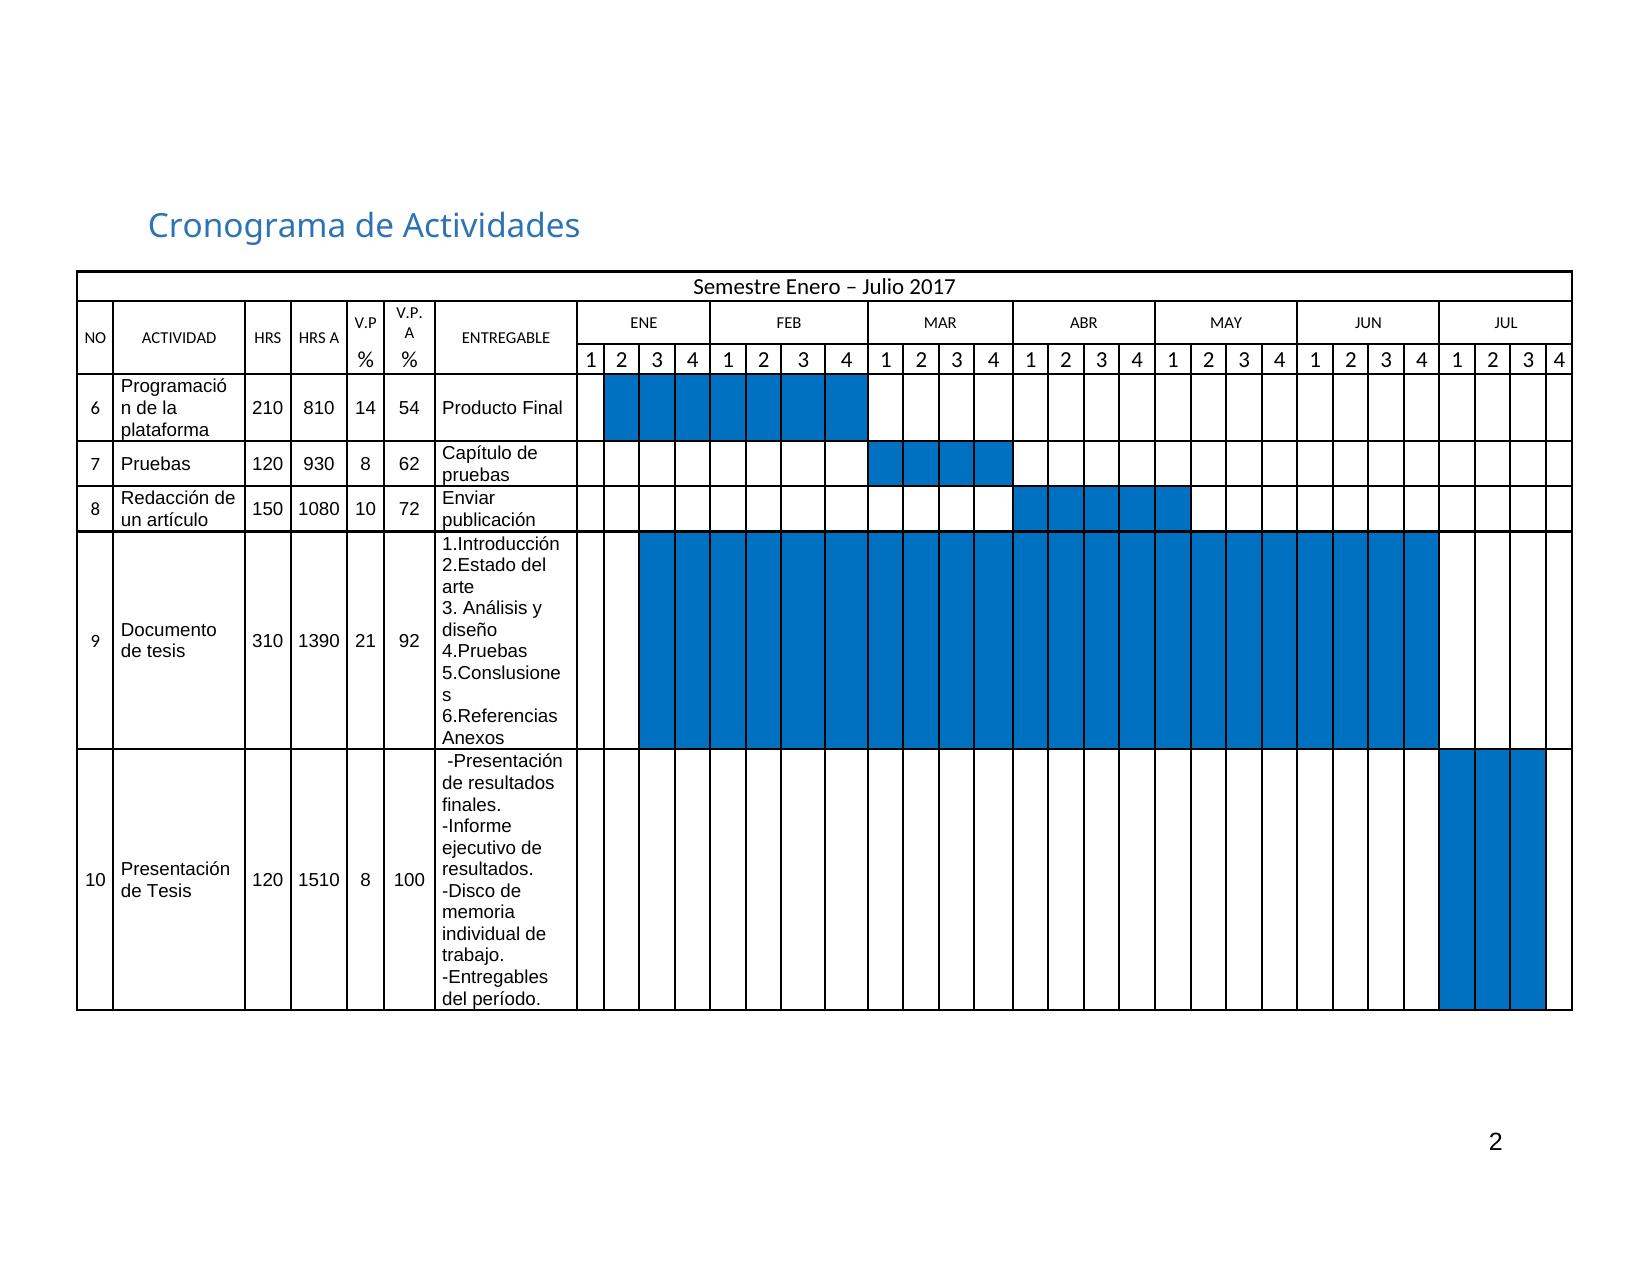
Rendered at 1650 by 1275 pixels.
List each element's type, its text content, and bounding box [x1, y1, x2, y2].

table_cell [578, 750, 603, 1009]
table_cell 1 [711, 345, 745, 373]
table_cell [676, 487, 709, 530]
table_cell [940, 487, 973, 530]
table_cell 9 [78, 533, 112, 748]
table_cell [1085, 442, 1118, 485]
table_cell [676, 442, 709, 485]
table_cell [1298, 442, 1332, 485]
table_cell 72 [385, 487, 434, 530]
table_cell Pruebas [114, 442, 244, 485]
table_cell [1369, 487, 1403, 530]
table_cell [711, 750, 745, 1009]
table_cell 10 [1049, 533, 1083, 748]
table_cell 40 [1476, 750, 1509, 1009]
table_cell [605, 750, 638, 1009]
table_cell [1049, 375, 1083, 440]
table_cell 10 [1085, 533, 1118, 748]
table_cell % [348, 343, 383, 373]
table_cell [1405, 442, 1438, 485]
table_cell 3 [782, 345, 824, 373]
table_cell 10 [904, 533, 938, 748]
table_cell 4 [1263, 345, 1296, 373]
table_cell HRS A [292, 302, 346, 373]
table_cell [1192, 375, 1225, 440]
table_cell [1405, 750, 1438, 1009]
table_cell ACTIVIDAD [114, 302, 244, 373]
table_cell [1049, 750, 1083, 1009]
table_cell [1476, 375, 1509, 440]
table_cell 30 [869, 442, 902, 485]
table_cell [1298, 375, 1332, 440]
table_cell [1476, 533, 1509, 748]
table_cell 2 [1049, 345, 1083, 373]
table_cell [1440, 533, 1474, 748]
table_cell 1 [1440, 345, 1474, 373]
table_cell [869, 750, 902, 1009]
table_cell 40 [1192, 533, 1225, 748]
table_cell 1 [1156, 345, 1190, 373]
table_cell 40 [1511, 750, 1545, 1009]
table_cell [711, 442, 745, 485]
table_cell 2 [747, 345, 780, 373]
table_cell 10 [1014, 533, 1047, 748]
table_cell [826, 487, 867, 530]
table_cell 40 [1263, 533, 1296, 748]
table_cell 1.Introducción 2.Estado del arte 3. Análisis y diseño 4.Pruebas 5.Conslusiones 6.Referencias Anexos [436, 533, 576, 748]
table_cell 100 [385, 750, 434, 1009]
table_cell 10 [348, 487, 383, 530]
table_cell ENTREGABLE [436, 302, 576, 373]
table_cell [1298, 750, 1332, 1009]
table_cell 930 [292, 442, 346, 485]
table_cell 30 [782, 375, 824, 440]
table_cell -Presentación de resultados finales. -Informe ejecutivo de resultados. -Disco de memoria individual de trabajo. -Entregables del período. [436, 750, 576, 1009]
table_cell 10 [1405, 533, 1438, 748]
table_cell 1080 [292, 487, 346, 530]
table_cell [1440, 375, 1474, 440]
table_cell 8 [348, 750, 383, 1009]
table_cell ABR [1014, 302, 1154, 343]
table_cell Enviar publicación [436, 487, 576, 530]
table_cell 310 [246, 533, 290, 748]
table_cell [1085, 750, 1118, 1009]
table_cell 30 [676, 375, 709, 440]
table_cell 4 [826, 345, 867, 373]
table_cell 40 [1227, 533, 1261, 748]
table_cell [1227, 487, 1261, 530]
table_cell [1085, 375, 1118, 440]
table_cell 10 [640, 533, 674, 748]
table_cell 10 [78, 750, 112, 1009]
table_cell [782, 487, 824, 530]
table_cell 14 [348, 375, 383, 440]
table_cell 8 [348, 442, 383, 485]
table_cell [1511, 375, 1545, 440]
table_cell 1510 [292, 750, 346, 1009]
table_cell [1227, 750, 1261, 1009]
table_cell [1014, 750, 1047, 1009]
table_cell 8 [78, 487, 112, 530]
table_cell MAY [1156, 302, 1296, 343]
table_cell 4 [1547, 345, 1571, 373]
table_cell [1369, 375, 1403, 440]
table_cell 810 [292, 375, 346, 440]
table_cell 10 [747, 533, 780, 748]
table_cell [1120, 375, 1154, 440]
table_cell 1390 [292, 533, 346, 748]
table_cell 40 [1440, 750, 1474, 1009]
table_cell [826, 442, 867, 485]
table_cell [1440, 487, 1474, 530]
table_cell [605, 442, 638, 485]
table_cell [1263, 487, 1296, 530]
table_cell Presentación de Tesis [114, 750, 244, 1009]
table_cell [640, 487, 674, 530]
table_cell [578, 487, 603, 530]
table_cell [1405, 375, 1438, 440]
table_cell [975, 750, 1012, 1009]
table_cell [1192, 750, 1225, 1009]
table_cell [904, 750, 938, 1009]
table_cell [747, 750, 780, 1009]
table_cell 21 [348, 533, 383, 748]
table_cell [1369, 750, 1403, 1009]
table_cell 30 [1156, 487, 1190, 530]
table_cell [869, 375, 902, 440]
table_cell [1547, 487, 1571, 530]
table_cell [1263, 375, 1296, 440]
table_cell 30 [1014, 487, 1047, 530]
table_cell 30 [711, 375, 745, 440]
table_cell 10 [869, 533, 902, 748]
table_cell [1014, 375, 1047, 440]
table_cell 1 [1014, 345, 1047, 373]
table_cell 4 [1120, 345, 1154, 373]
table_cell 10 [975, 533, 1012, 748]
table_cell 30 [826, 375, 867, 440]
table_cell [605, 533, 638, 748]
table_cell [1156, 375, 1190, 440]
table_cell [904, 487, 938, 530]
table_cell 4 [676, 345, 709, 373]
table_cell 30 [640, 375, 674, 440]
table_cell 30 [904, 442, 938, 485]
table_cell [1263, 442, 1296, 485]
table_cell [975, 487, 1012, 530]
table_cell FEB [711, 302, 867, 343]
table_cell 4 [1405, 345, 1438, 373]
table_cell [869, 487, 902, 530]
table_cell 3 [640, 345, 674, 373]
table_cell [1334, 375, 1367, 440]
table_cell [747, 487, 780, 530]
subtitle Cronograma de Actividades [148, 202, 1502, 248]
table_cell HRS [246, 302, 290, 373]
table_cell 30 [940, 442, 973, 485]
table_cell [1192, 442, 1225, 485]
table_cell [1405, 487, 1438, 530]
table_cell [826, 750, 867, 1009]
table_cell 2 [1334, 345, 1367, 373]
table_cell [904, 375, 938, 440]
table_cell [1120, 750, 1154, 1009]
table_cell 62 [385, 442, 434, 485]
table_cell 3 [1511, 345, 1545, 373]
table_cell [1334, 487, 1367, 530]
table_cell [1547, 442, 1571, 485]
table_cell [1227, 375, 1261, 440]
table_cell [940, 375, 973, 440]
table_cell [1227, 442, 1261, 485]
table_cell Redacción de un artículo [114, 487, 244, 530]
table_cell 54 [385, 375, 434, 440]
table_cell 10 [1156, 533, 1190, 748]
table_cell MAR [869, 302, 1012, 343]
table_cell [782, 750, 824, 1009]
table_cell 30 [747, 375, 780, 440]
table_cell 10 [940, 533, 973, 748]
table_cell JUN [1298, 302, 1438, 343]
table_cell [1156, 442, 1190, 485]
table_cell [1014, 442, 1047, 485]
table_cell [1511, 533, 1545, 748]
table_cell 3 [940, 345, 973, 373]
table_cell 1 [578, 345, 603, 373]
table_cell 10 [711, 533, 745, 748]
table_cell 10 [826, 533, 867, 748]
table_cell [1263, 750, 1296, 1009]
table_cell 92 [385, 533, 434, 748]
table_cell Capítulo de pruebas [436, 442, 576, 485]
table_cell [1476, 442, 1509, 485]
table_cell 120 [246, 442, 290, 485]
table_cell 3 [1085, 345, 1118, 373]
table_cell 1 [869, 345, 902, 373]
table_cell 2 [605, 345, 638, 373]
table_cell [1440, 442, 1474, 485]
table_cell 10 [1120, 533, 1154, 748]
table_cell [747, 442, 780, 485]
table_cell [578, 442, 603, 485]
table_cell % [385, 343, 434, 373]
table_cell [1334, 442, 1367, 485]
table_cell 4 [975, 345, 1012, 373]
table_cell [1120, 442, 1154, 485]
table_cell [711, 487, 745, 530]
table_cell 2 [904, 345, 938, 373]
table_cell 1 [1298, 345, 1332, 373]
table_cell [1547, 750, 1571, 1009]
table_cell [1511, 442, 1545, 485]
table_cell [1511, 487, 1545, 530]
table_cell 6 [78, 375, 112, 440]
table_cell 3 [1227, 345, 1261, 373]
table_cell 210 [246, 375, 290, 440]
table_cell 30 [1120, 487, 1154, 530]
table_cell [1369, 442, 1403, 485]
table_cell 30 [1049, 487, 1083, 530]
table_cell ENE [578, 302, 709, 343]
table_cell Programación de la plataforma [114, 375, 244, 440]
table_cell 10 [1334, 533, 1367, 748]
table_cell 10 [1298, 533, 1332, 748]
table_cell [1049, 442, 1083, 485]
table_cell [1547, 375, 1571, 440]
table_cell 3 [1369, 345, 1403, 373]
table_cell 10 [1369, 533, 1403, 748]
table_cell V.P [348, 302, 383, 343]
table_cell Producto Final [436, 375, 576, 440]
table_cell [605, 487, 638, 530]
table_cell 2 [1476, 345, 1509, 373]
table_cell [1298, 487, 1332, 530]
table_cell [1476, 487, 1509, 530]
table_cell 10 [676, 533, 709, 748]
table_cell [1334, 750, 1367, 1009]
table_cell [676, 750, 709, 1009]
table_cell [578, 375, 603, 440]
table_cell 150 [246, 487, 290, 530]
table_cell V.P.A [385, 302, 434, 343]
table_cell Documento de tesis [114, 533, 244, 748]
table_cell [1192, 487, 1225, 530]
table_cell 2 [1192, 345, 1225, 373]
table_cell 30 [605, 375, 638, 440]
table_cell JUL [1440, 302, 1571, 343]
table_cell 10 [782, 533, 824, 748]
table_cell [640, 442, 674, 485]
table_cell [940, 750, 973, 1009]
table_cell NO [78, 302, 112, 373]
table_cell [975, 375, 1012, 440]
table_cell [578, 533, 603, 748]
table_header Semestre Enero – Julio 2017 [78, 273, 1571, 300]
table_cell [640, 750, 674, 1009]
table_cell [782, 442, 824, 485]
table_cell 30 [975, 442, 1012, 485]
table_cell 7 [78, 442, 112, 485]
table_cell 30 [1085, 487, 1118, 530]
table_cell 120 [246, 750, 290, 1009]
table_cell [1156, 750, 1190, 1009]
table_cell [1547, 533, 1571, 748]
